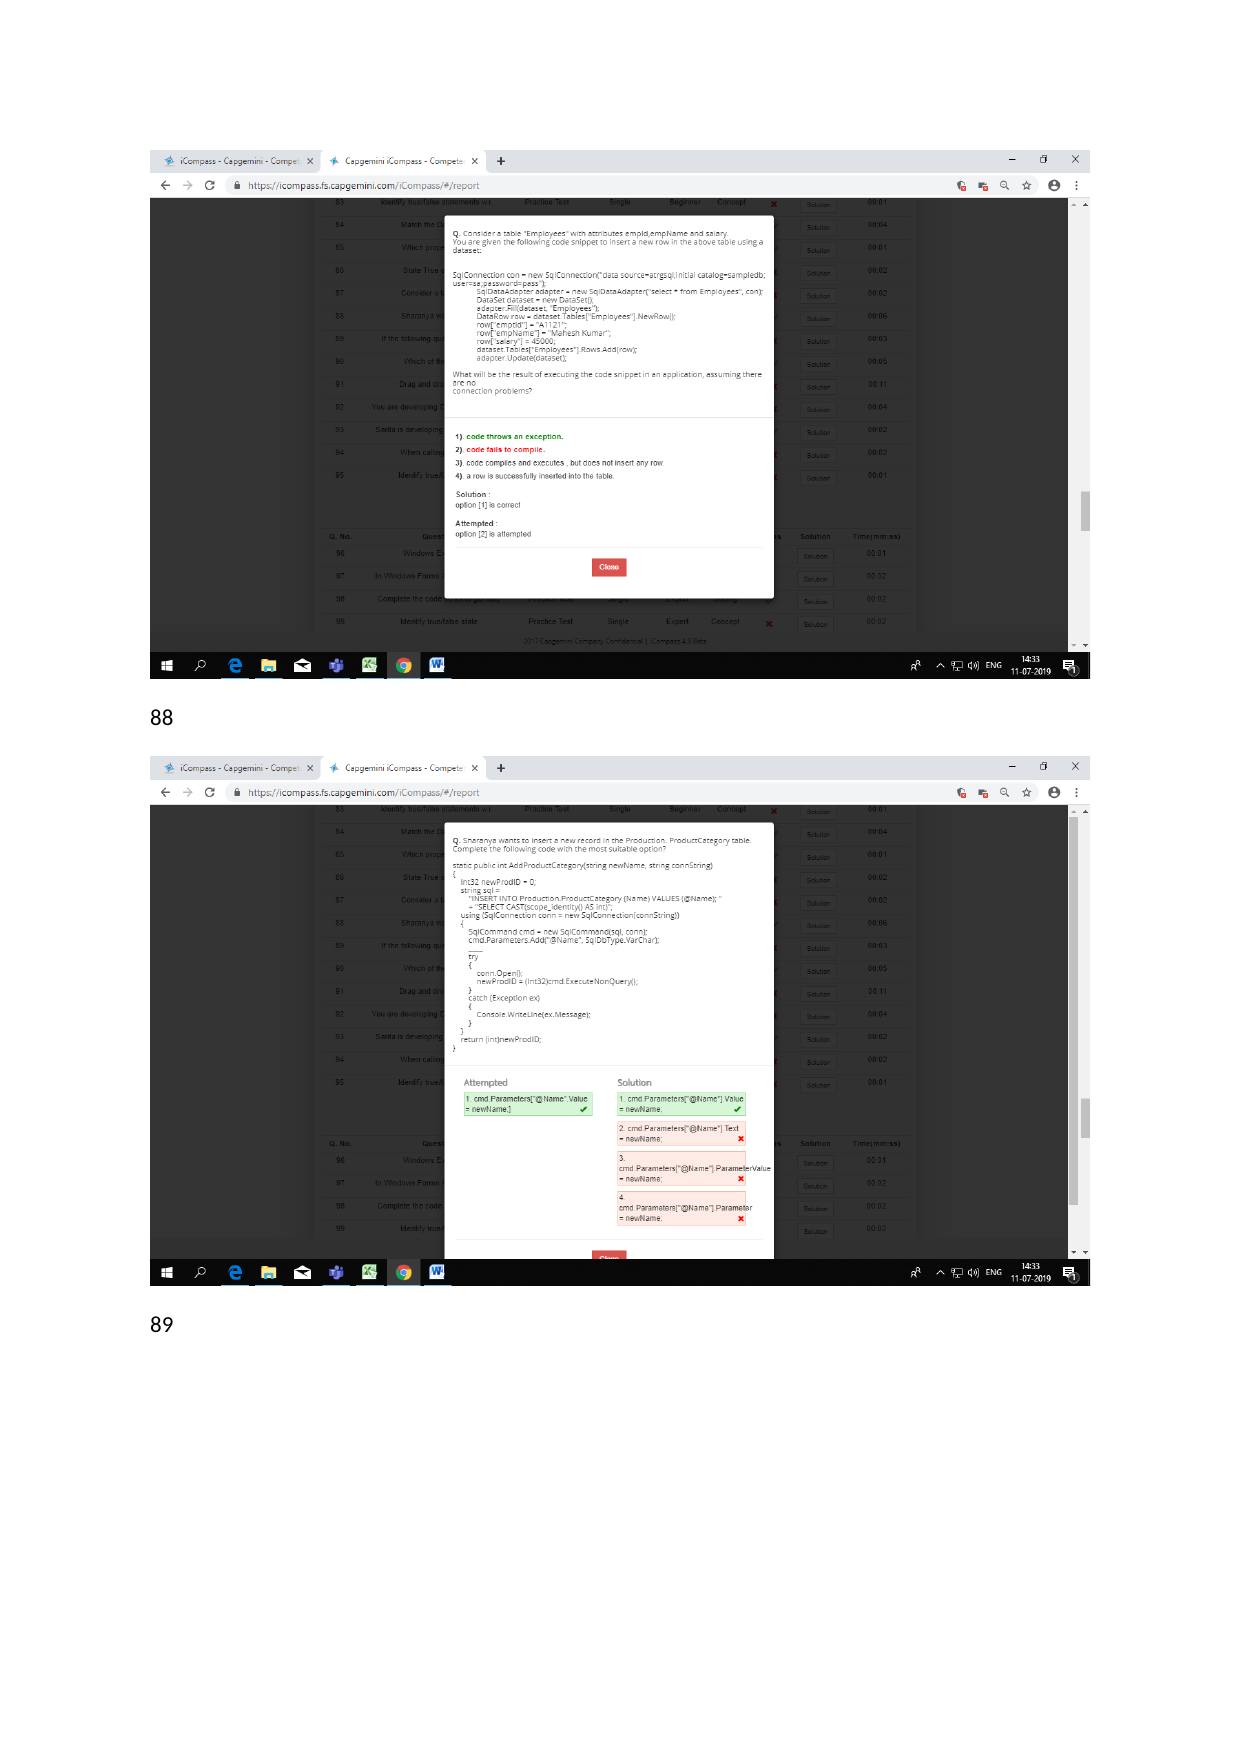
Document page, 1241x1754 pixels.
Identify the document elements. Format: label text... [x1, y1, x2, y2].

picture [150, 150, 1091, 679]
picture [150, 756, 1091, 1286]
text 88 [150, 703, 1090, 732]
text 89 [150, 1310, 1090, 1338]
